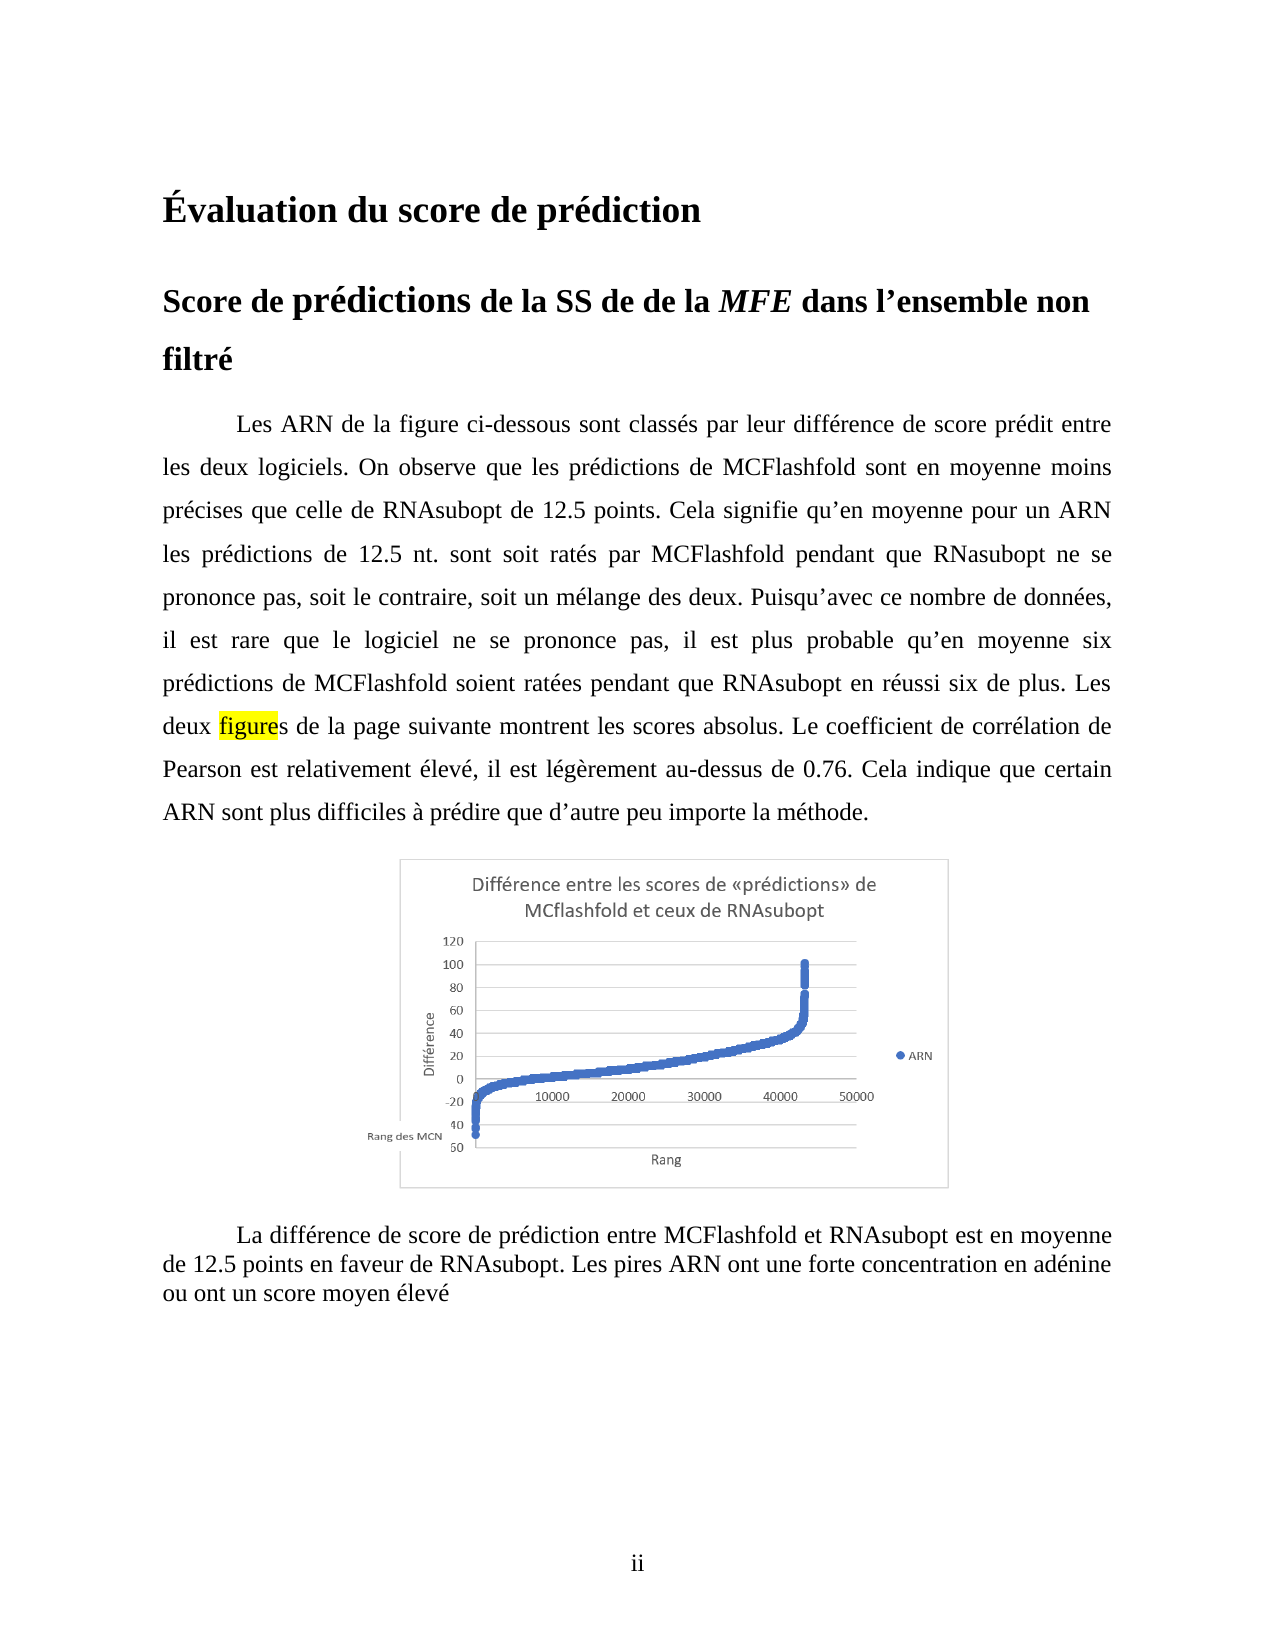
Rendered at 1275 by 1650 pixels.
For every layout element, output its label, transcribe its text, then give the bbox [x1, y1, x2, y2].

subtitle Score de prédictions de la SS de de la MFE dans l’ensemble non filtré [162, 277, 1113, 378]
picture [359, 853, 955, 1194]
text Les ARN de la figure ci-dessous sont classés par leur différence de score prédit entre les deux logiciels. On observe que les prédictions de MCFlashfold sont en moyenne moins précises que celle de RNAsubopt de 12.5 points. Cela signifie qu’en moyenne pour un ARN les prédictions de 12.5 nt. sont soit ratés par MCFlashfold pendant que RNasubopt ne se prononce pas, soit le contraire, soit un mélange des deux. Puisqu’avec ce nombre de données, il est rare que le logiciel ne se prononce pas, il est plus probable qu’en moyenne six prédictions de MCFlashfold soient ratées pendant que RNAsubopt en réussi six de plus. Les deux figures de la page suivante montrent les scores absolus. Le coefficient de corrélation de Pearson est relativement élevé, il est légèrement au-dessus de 0.76. Cela indique que certain ARN sont plus difficiles à prédire que d’autre peu importe la méthode. [162, 409, 1113, 826]
subtitle Évaluation du score de prédiction [162, 187, 1113, 231]
text La différence de score de prédiction entre MCFlashfold et RNAsubopt est en moyenne de 12.5 points en faveur de RNAsubopt. Les pires ARN ont une forte concentration en adénine ou ont un score moyen élevé [162, 1221, 1113, 1307]
